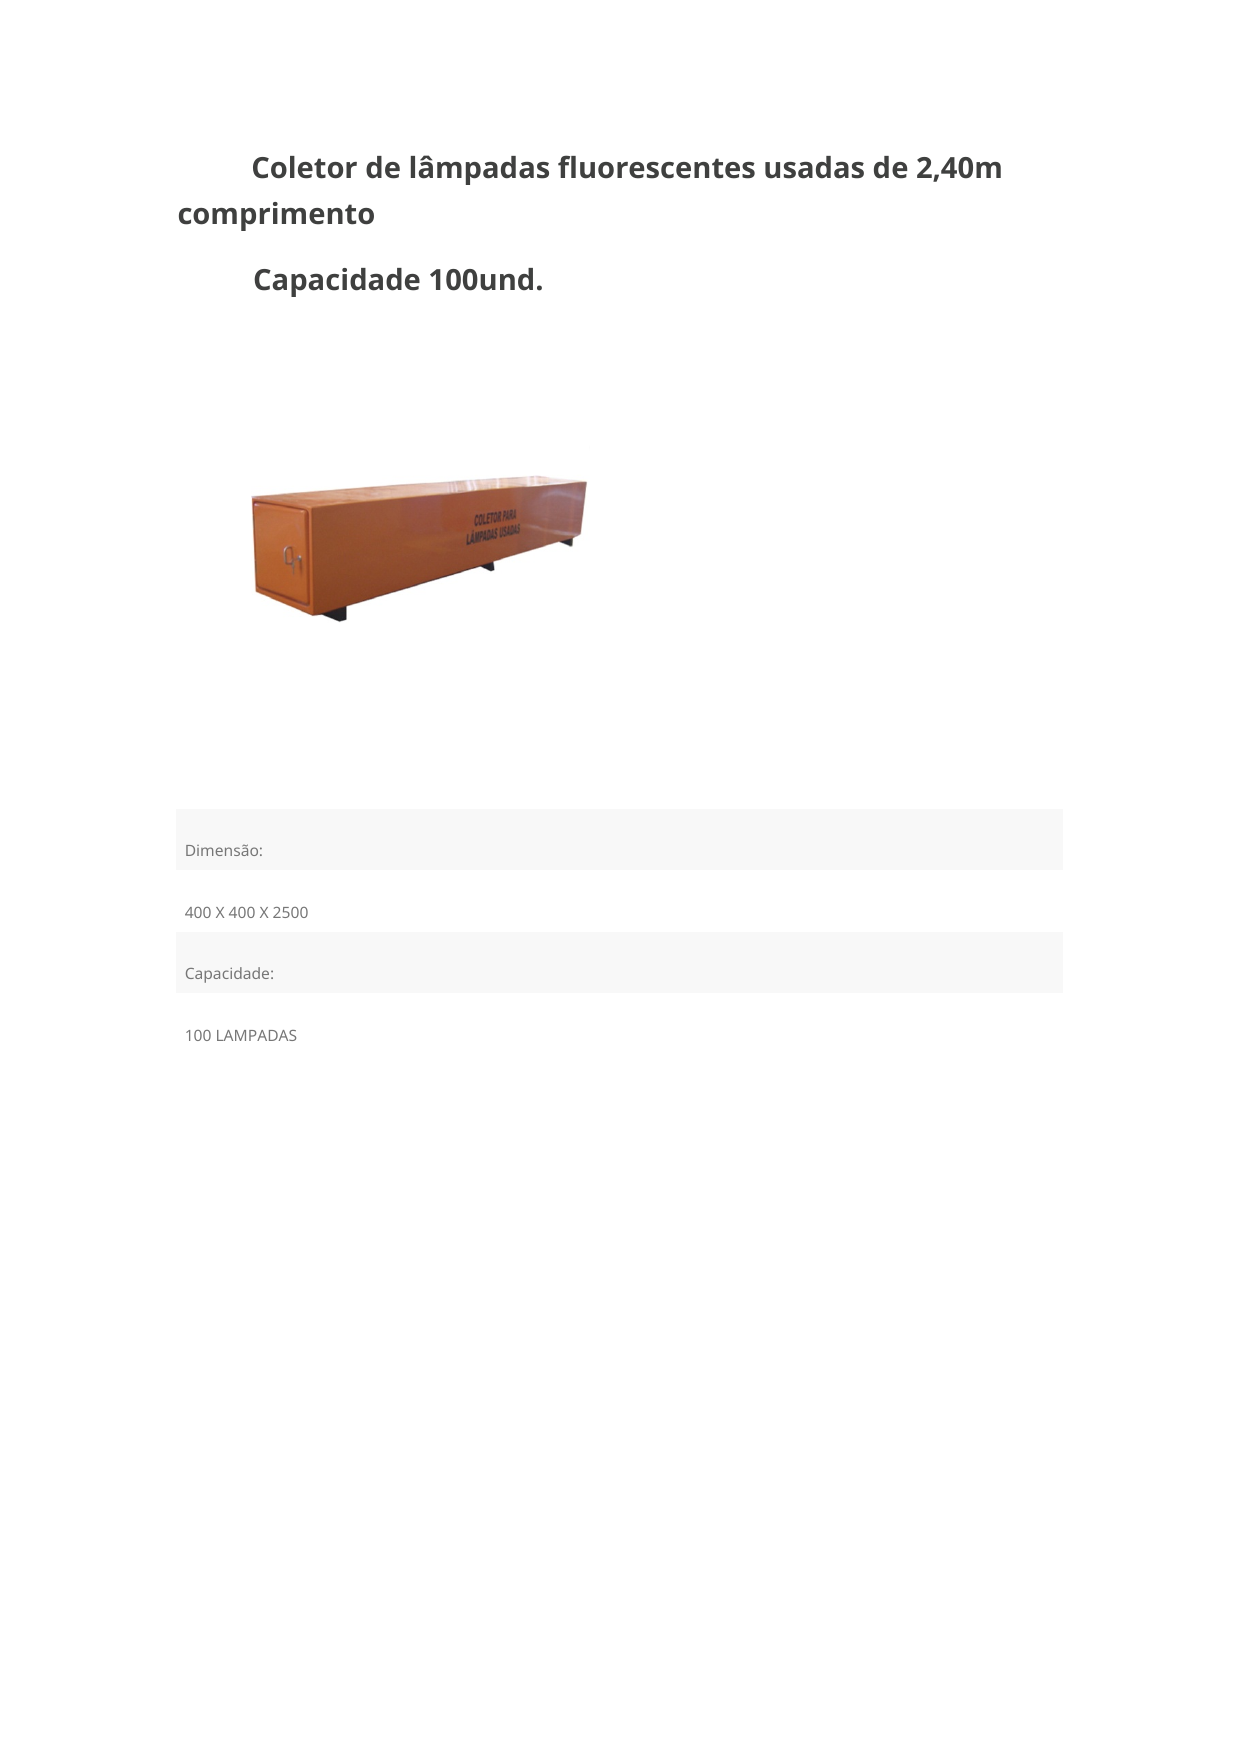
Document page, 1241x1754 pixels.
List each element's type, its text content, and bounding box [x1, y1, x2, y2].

table_cell 400 X 400 X 2500 [176, 870, 1063, 932]
text Coletor de lâmpadas fluorescentes usadas de 2,40m comprimento [177, 148, 1063, 233]
text Capacidade 100und. [177, 260, 1063, 299]
table_cell 100 LAMPADAS [176, 993, 1063, 1055]
table_cell Capacidade: [176, 932, 1063, 993]
picture [251, 377, 590, 716]
table_header Dimensão: [176, 809, 1063, 870]
